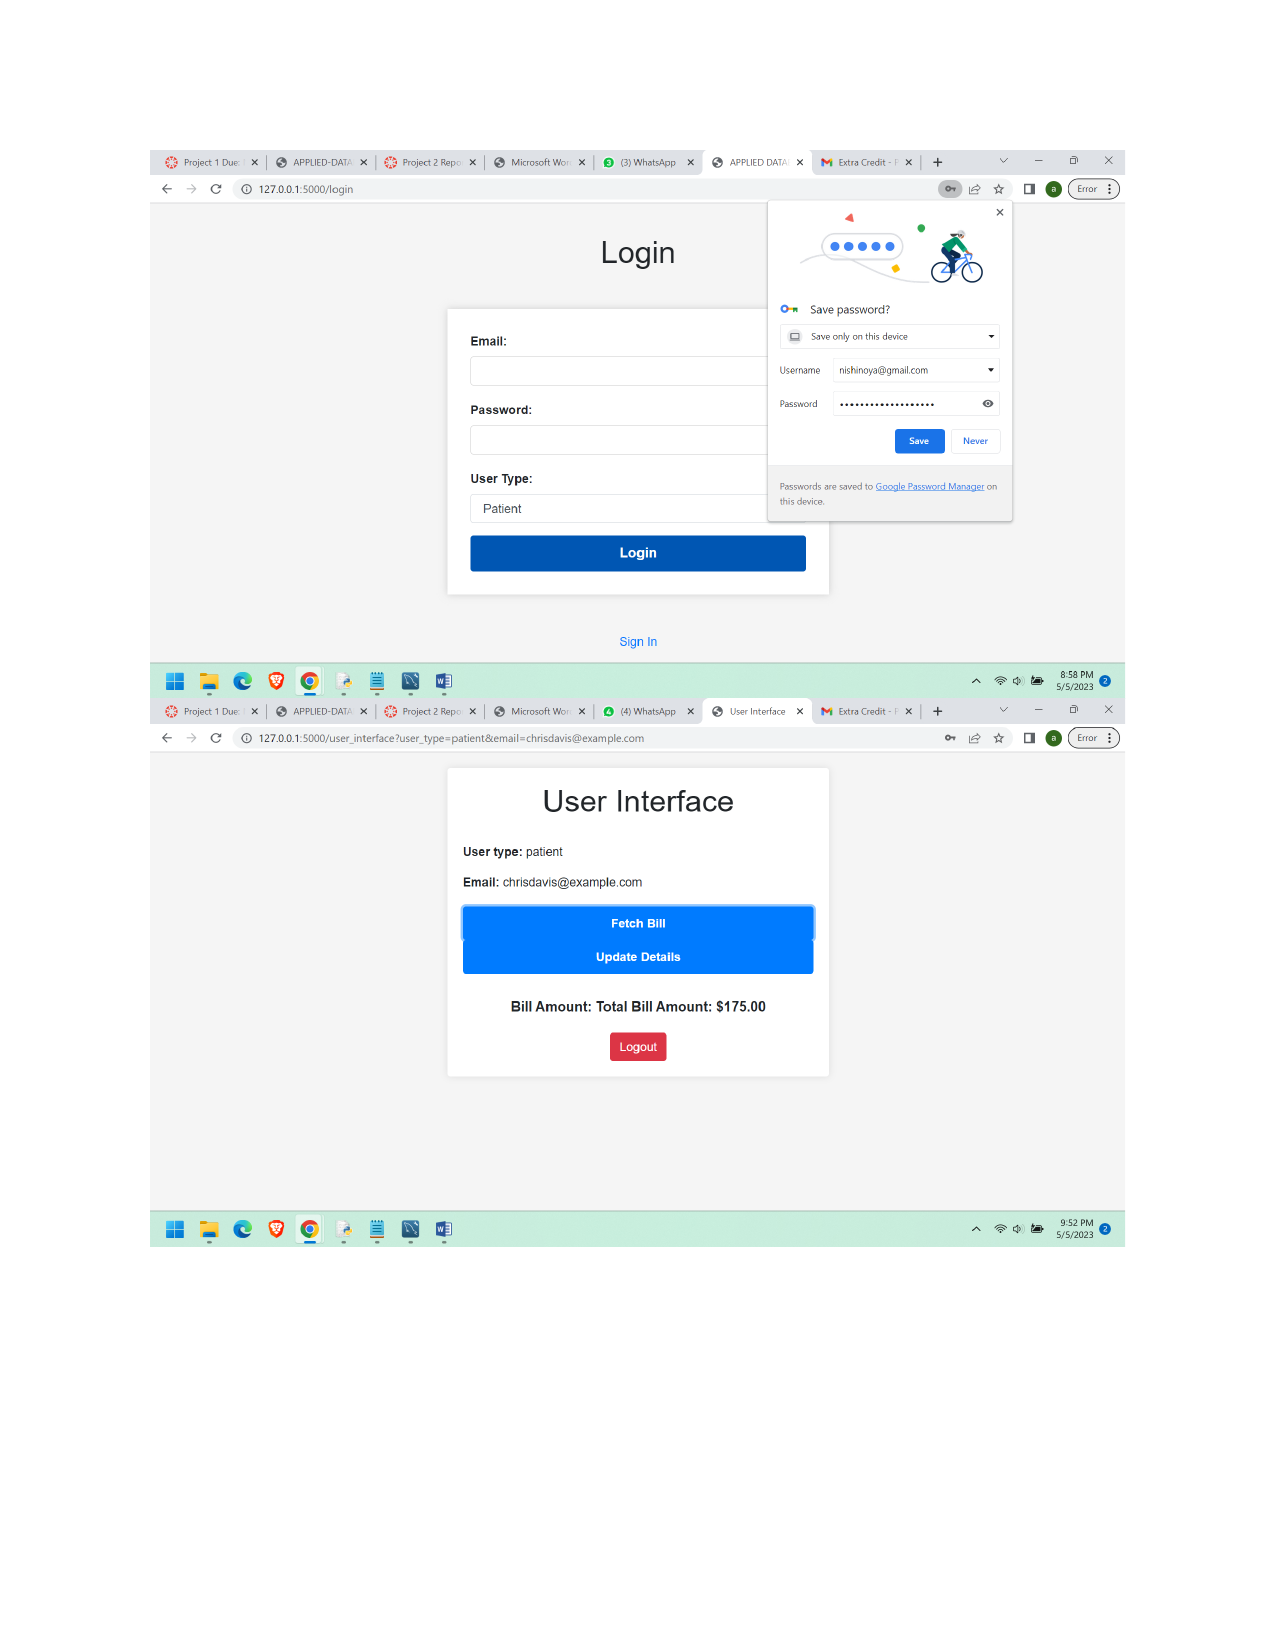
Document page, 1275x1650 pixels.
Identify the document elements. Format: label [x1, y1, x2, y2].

picture [150, 150, 1125, 1247]
